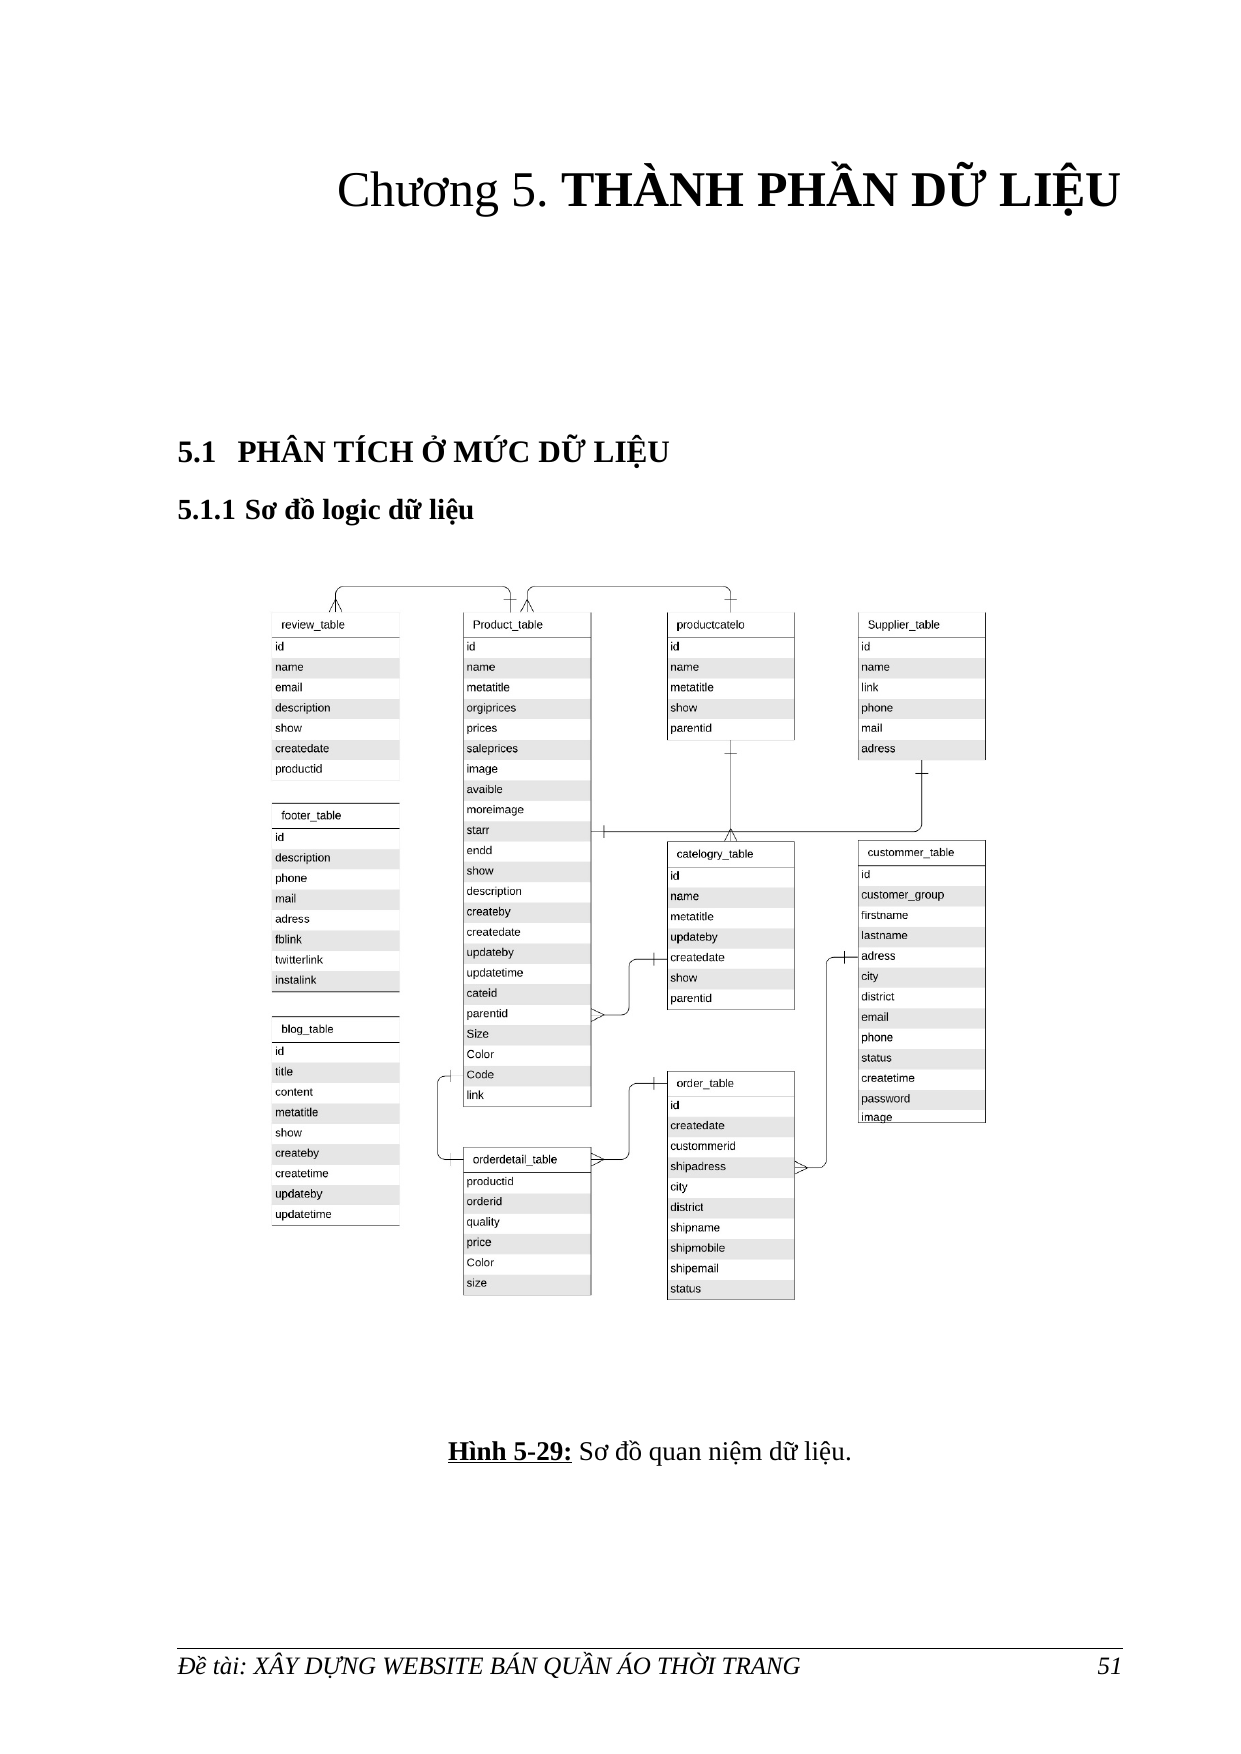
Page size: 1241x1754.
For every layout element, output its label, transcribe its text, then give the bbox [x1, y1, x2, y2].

subtitle THÀNH PHẦN DỮ LIỆU [177, 159, 1122, 217]
subtitle Sơ đồ logic dữ liệu [177, 492, 1122, 526]
subtitle PHÂN TÍCH Ở MỨC DỮ LIỆU [177, 433, 1122, 469]
picture [55, 548, 1175, 1413]
